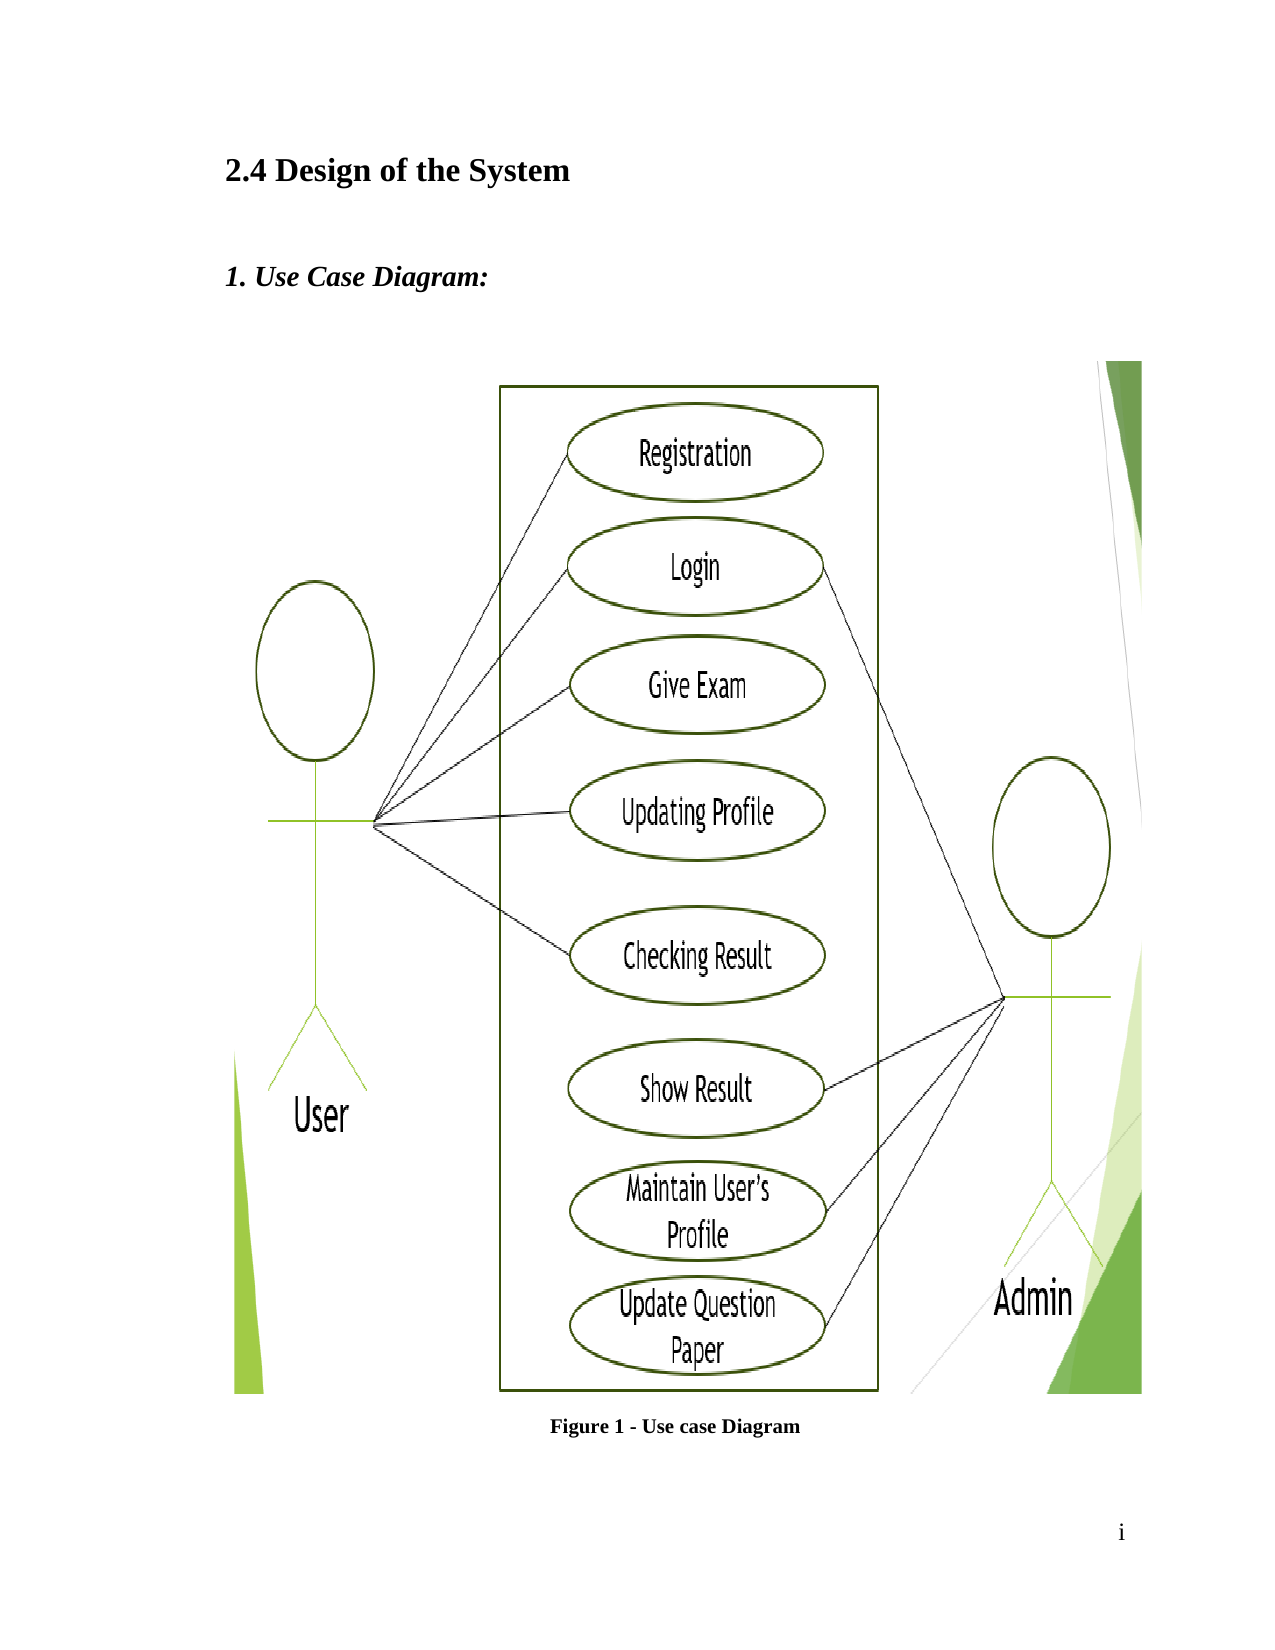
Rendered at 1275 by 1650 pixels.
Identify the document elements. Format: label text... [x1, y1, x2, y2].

picture [234, 361, 1142, 1394]
text Figure 1 - Use case Diagram [225, 1414, 1125, 1438]
subtitle 2.4 Design of the System [225, 150, 1125, 188]
subtitle 1. Use Case Diagram: [225, 259, 1125, 292]
